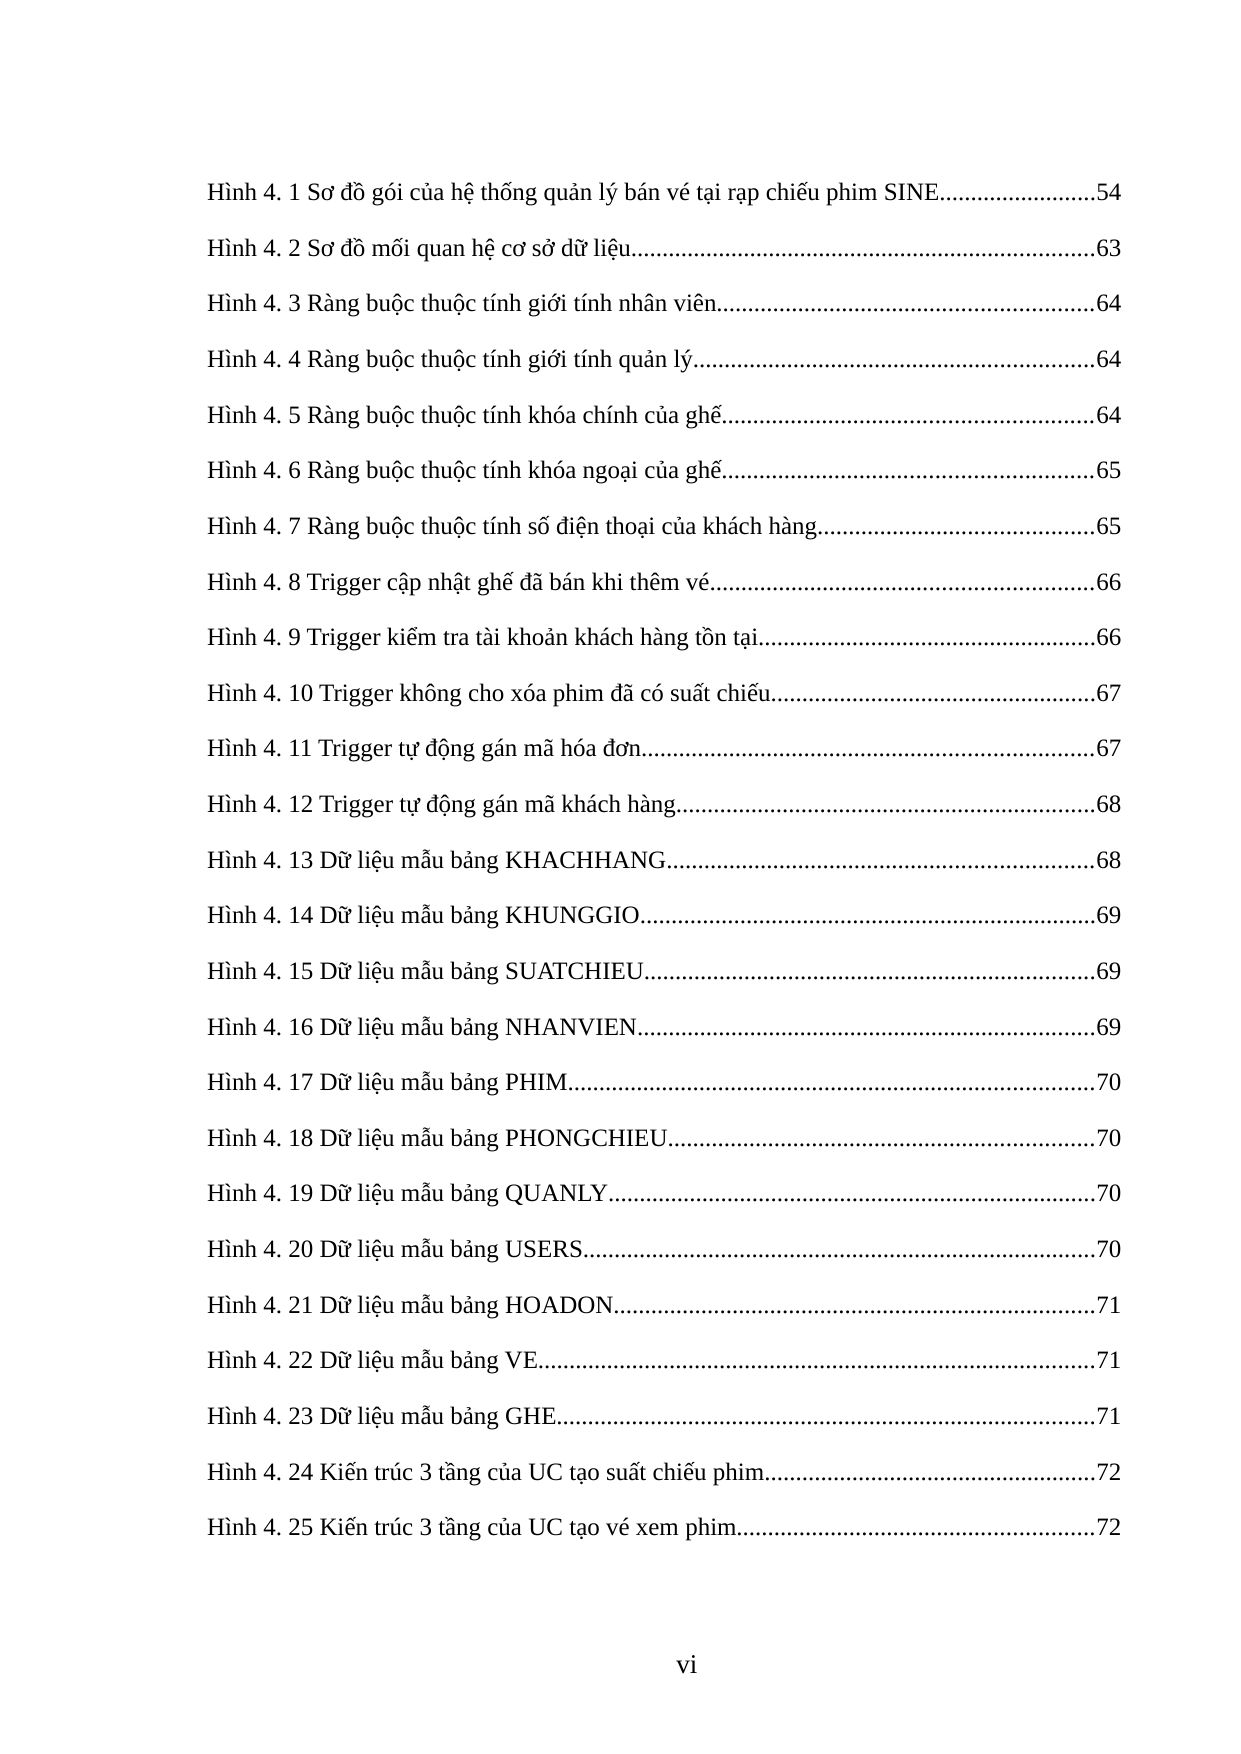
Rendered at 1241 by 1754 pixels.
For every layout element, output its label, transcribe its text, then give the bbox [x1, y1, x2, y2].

text Hình 4. 2 Sơ đồ mối quan hệ cơ sở dữ liệu 63 [207, 233, 1122, 262]
text Hình 4. 4 Ràng buộc thuộc tính giới tính quản lý 64 [207, 344, 1122, 373]
text Hình 4. 1 Sơ đồ gói của hệ thống quản lý bán vé tại rạp chiếu phim SINE 54 [207, 177, 1122, 206]
text Hình 4. 25 Kiến trúc 3 tầng của UC tạo vé xem phim 72 [207, 1512, 1122, 1541]
text Hình 4. 20 Dữ liệu mẫu bảng USERS 70 [207, 1234, 1122, 1263]
text Hình 4. 18 Dữ liệu mẫu bảng PHONGCHIEU 70 [207, 1123, 1122, 1152]
text Hình 4. 7 Ràng buộc thuộc tính số điện thoại của khách hàng 65 [207, 511, 1122, 540]
text Hình 4. 22 Dữ liệu mẫu bảng VE 71 [207, 1345, 1122, 1374]
text Hình 4. 8 Trigger cập nhật ghế đã bán khi thêm vé 66 [207, 567, 1122, 595]
text Hình 4. 24 Kiến trúc 3 tầng của UC tạo suất chiếu phim 72 [207, 1457, 1122, 1485]
text Hình 4. 3 Ràng buộc thuộc tính giới tính nhân viên 64 [207, 288, 1122, 317]
text Hình 4. 13 Dữ liệu mẫu bảng KHACHHANG 68 [207, 845, 1122, 873]
text Hình 4. 9 Trigger kiểm tra tài khoản khách hàng tồn tại 66 [207, 622, 1122, 651]
text Hình 4. 14 Dữ liệu mẫu bảng KHUNGGIO 69 [207, 900, 1122, 929]
text Hình 4. 5 Ràng buộc thuộc tính khóa chính của ghế 64 [207, 400, 1122, 428]
text Hình 4. 11 Trigger tự động gán mã hóa đơn 67 [207, 733, 1122, 762]
text Hình 4. 12 Trigger tự động gán mã khách hàng 68 [207, 789, 1122, 818]
text Hình 4. 10 Trigger không cho xóa phim đã có suất chiếu 67 [207, 678, 1122, 707]
text Hình 4. 16 Dữ liệu mẫu bảng NHANVIEN 69 [207, 1012, 1122, 1040]
text Hình 4. 21 Dữ liệu mẫu bảng HOADON 71 [207, 1290, 1122, 1318]
text Hình 4. 19 Dữ liệu mẫu bảng QUANLY 70 [207, 1178, 1122, 1207]
text Hình 4. 17 Dữ liệu mẫu bảng PHIM 70 [207, 1067, 1122, 1096]
text Hình 4. 23 Dữ liệu mẫu bảng GHE 71 [207, 1401, 1122, 1430]
text Hình 4. 15 Dữ liệu mẫu bảng SUATCHIEU 69 [207, 956, 1122, 985]
text Hình 4. 6 Ràng buộc thuộc tính khóa ngoại của ghế 65 [207, 455, 1122, 484]
